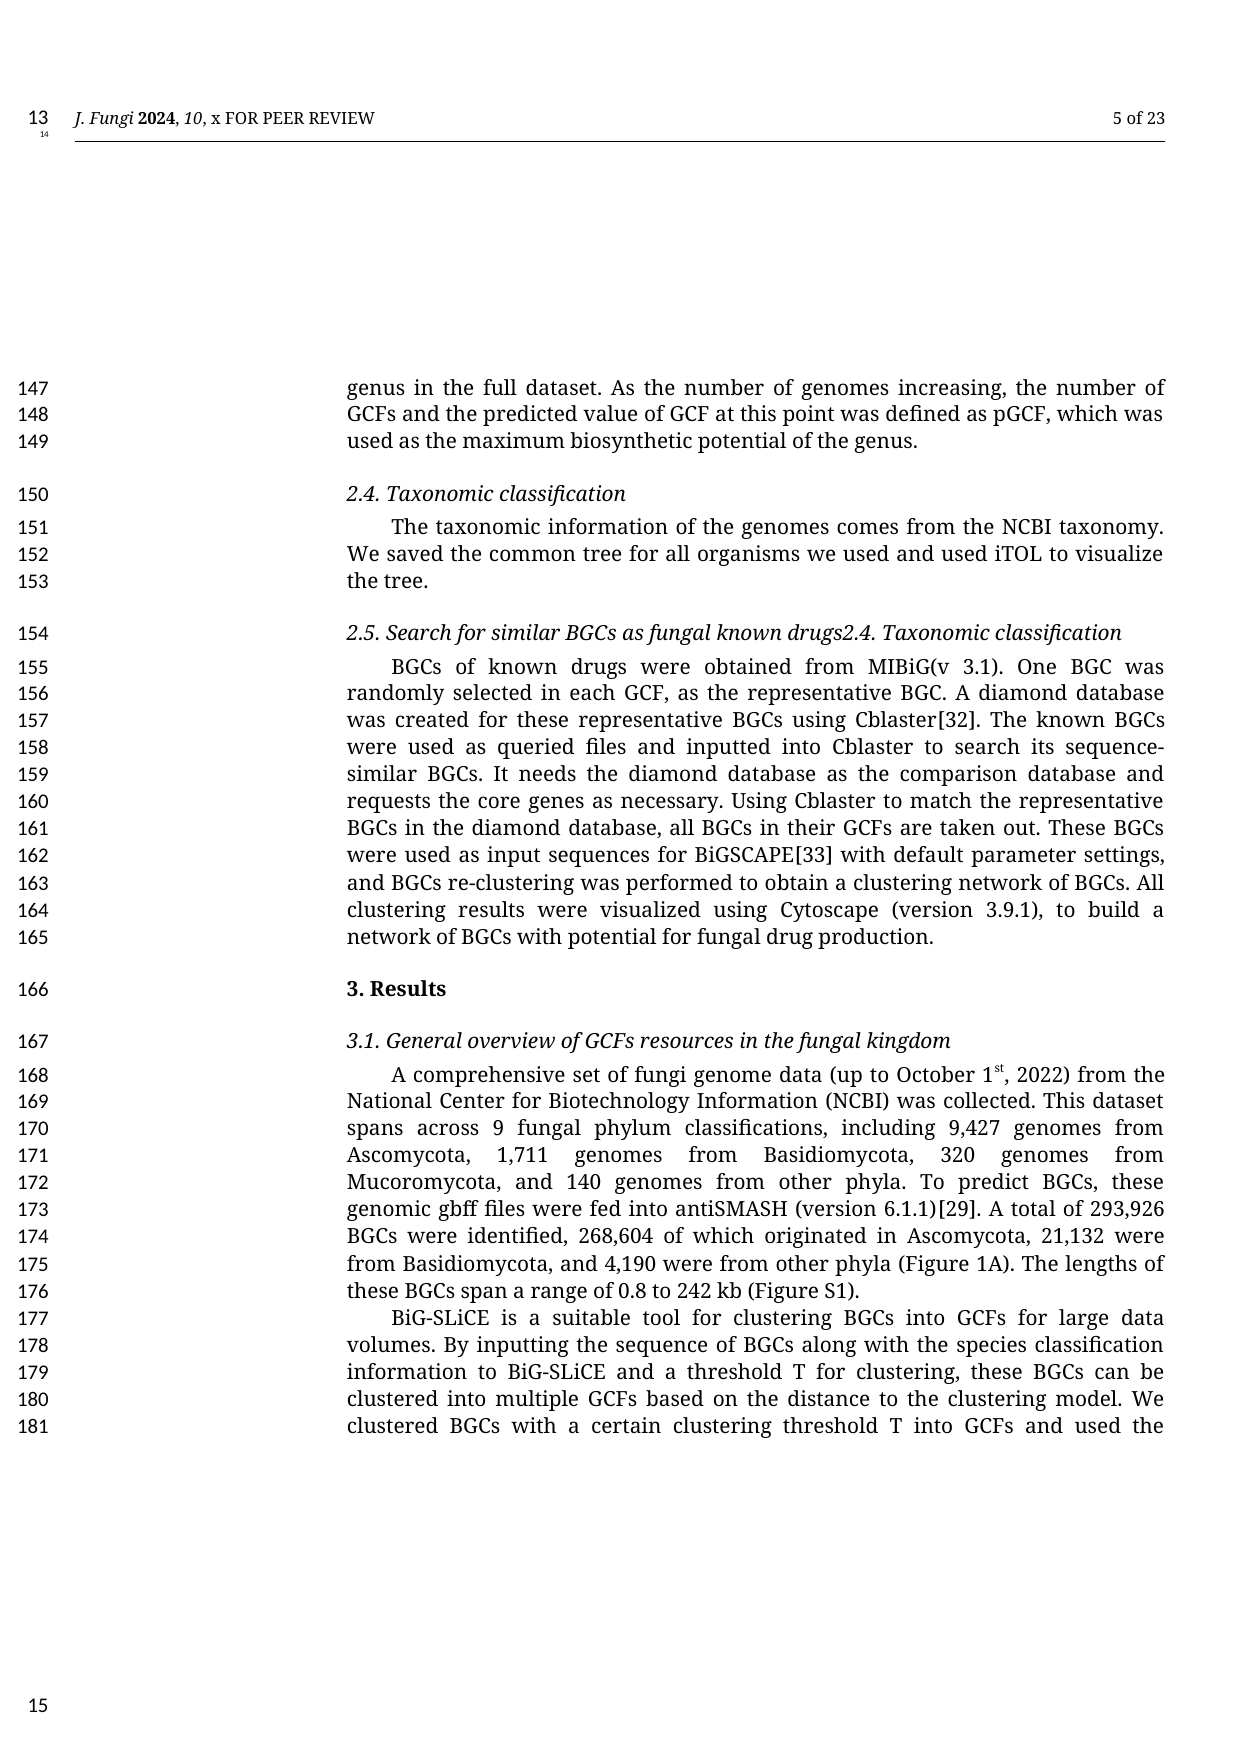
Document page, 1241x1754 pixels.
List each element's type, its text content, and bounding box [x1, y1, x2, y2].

subtitle 2.5. Search for similar BGCs as fungal known drugs2.4. Taxonomic classification [347, 619, 1165, 646]
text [347, 374, 1165, 455]
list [347, 1304, 1165, 1439]
text BGCs of known drugs were obtained from MIBiG(v 3.1). One BGC was randomly selected in each GCF, as the representative BGC. A diamond database was created for these representative BGCs using Cblaster[32]. The known BGCs were used as queried files and inputted into Cblaster to search its sequence-similar BGCs. It needs the diamond database as the comparison database and requests the core genes as necessary. Using Cblaster to match the representative BGCs in the diamond database, all BGCs in their GCFs are taken out. These BGCs were used as input sequences for BiGSCAPE[33] with default parameter settings, and BGCs re-clustering was performed to obtain a clustering network of BGCs. All clustering results were visualized using Cytoscape (version 3.9.1), to build a network of BGCs with potential for fungal drug production. [347, 652, 1165, 950]
list A comprehensive set of fungi genome data (up to October 1st, 2022) from the National Center for Biotechnology Information (NCBI) was collected. This dataset spans across 9 fungal phylum classifications, including 9,427 genomes from Ascomycota, 1,711 genomes from Basidiomycota, 320 genomes from Mucoromycota, and 140 genomes from other phyla. To predict BGCs, these genomic gbff files were fed into antiSMASH (version 6.1.1)[29]. A total of 293,926 BGCs were identified, 268,604 of which originated in Ascomycota, 21,132 were from Basidiomycota, and 4,190 were from other phyla (Figure 1A). The lengths of these BGCs span a range of 0.8 to 242 kb (Figure S1). [347, 1061, 1165, 1304]
subtitle 3. Results [347, 975, 1165, 1002]
text The taxonomic information of the genomes comes from the NCBI taxonomy. We saved the common tree for all organisms we used and used iTOL to visualize the tree. [347, 513, 1165, 594]
subtitle 2.4. Taxonomic classification [347, 480, 1165, 507]
subtitle 3.1. General overview of GCFs resources in the fungal kingdom [347, 1027, 1165, 1054]
